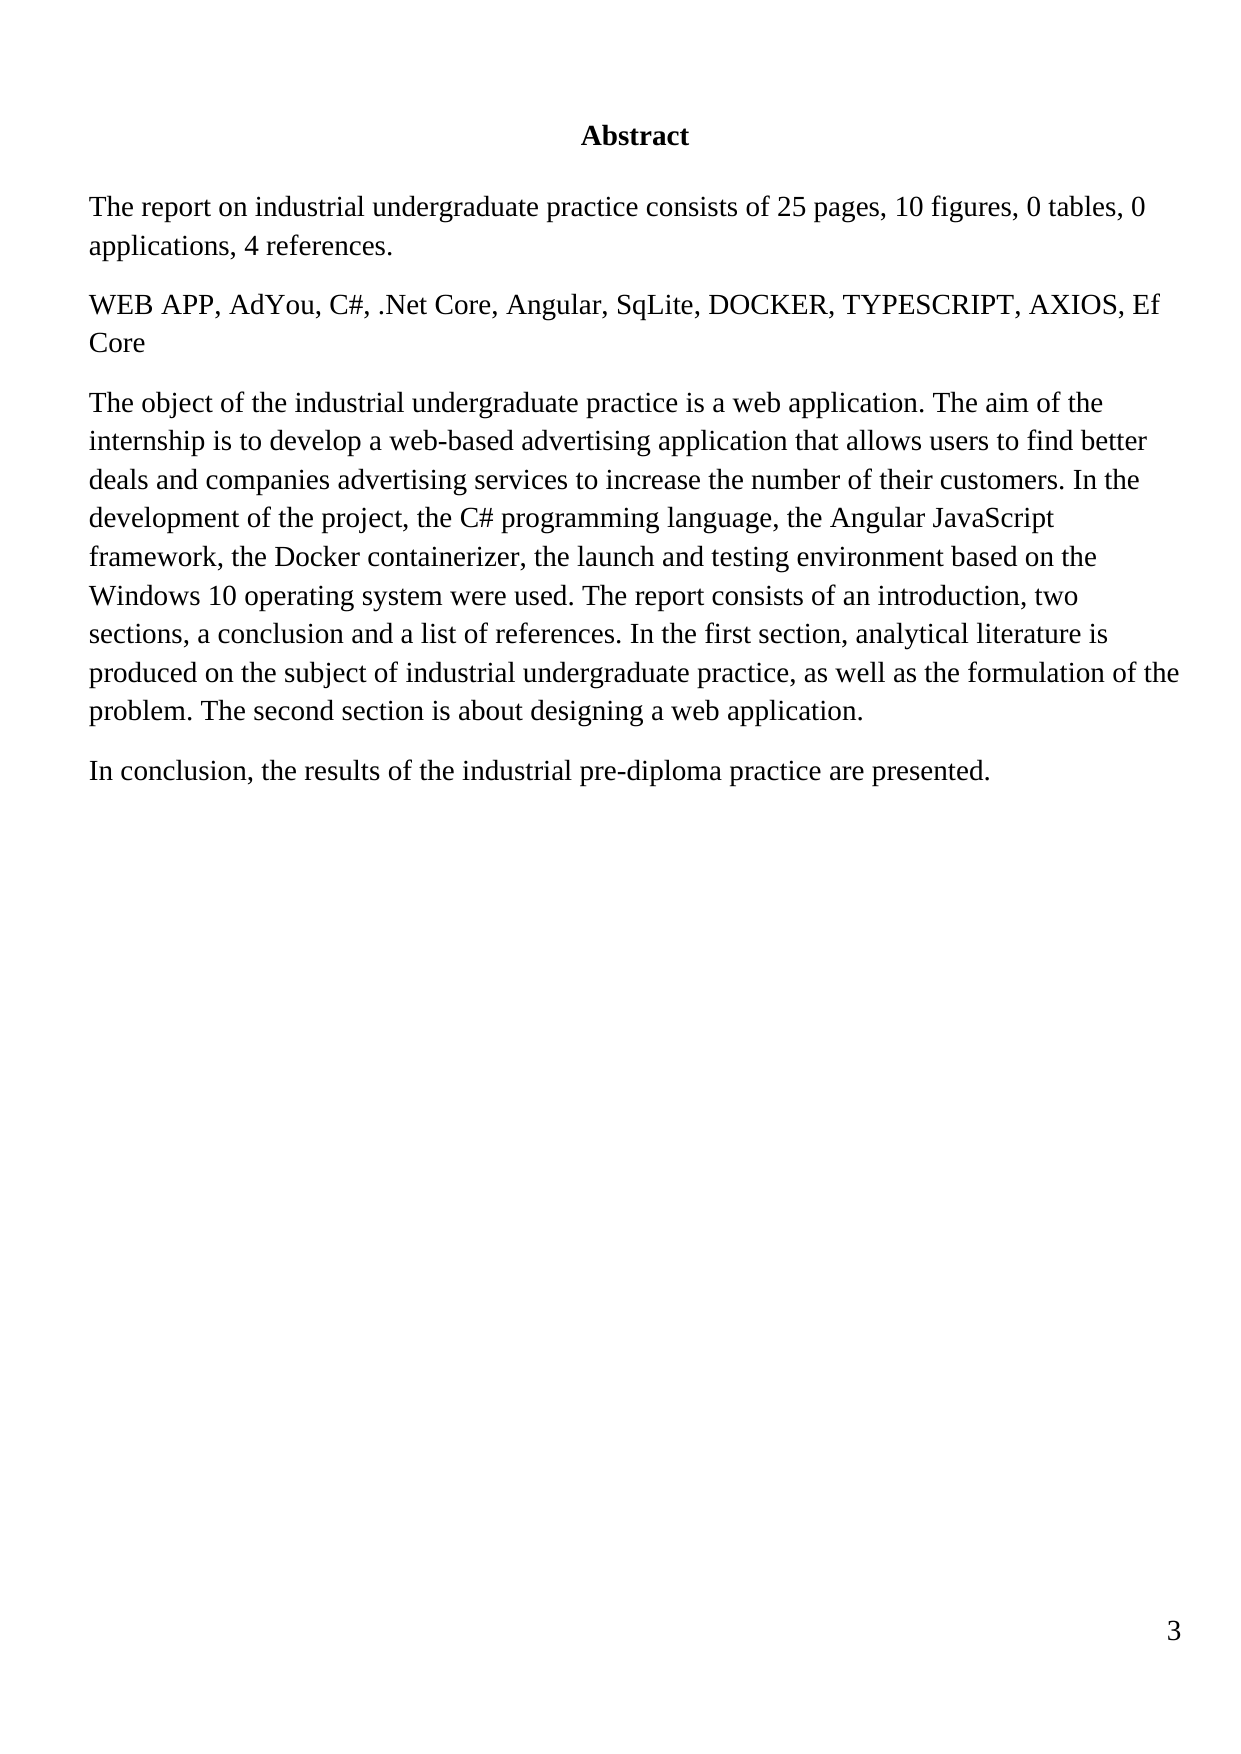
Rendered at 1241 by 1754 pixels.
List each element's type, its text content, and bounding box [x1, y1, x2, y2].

text In conclusion, the results of the industrial pre-diploma practice are presented. [89, 753, 1181, 786]
text The object of the industrial undergraduate practice is a web application. The aim of the internship is to develop a web-based advertising application that allows users to find better deals and companies advertising services to increase the number of their customers. In the development of the project, the C# programming language, the Angular JavaScript framework, the Docker containerizer, the launch and testing environment based on the Windows 10 operating system were used. The report consists of an introduction, two sections, a conclusion and a list of references. In the first section, analytical literature is produced on the subject of industrial undergraduate practice, as well as the formulation of the problem. The second section is about designing a web application. [89, 385, 1181, 727]
text The report on industrial undergraduate practice consists of 25 pages, 10 figures, 0 tables, 0 applications, 4 references. [89, 189, 1181, 261]
text WEB APP, AdYou, C#, .Net Core, Angular, SqLite, DOCKER, TYPESCRIPT, AXIOS, Ef Core [89, 287, 1181, 359]
text Abstract [89, 118, 1181, 152]
